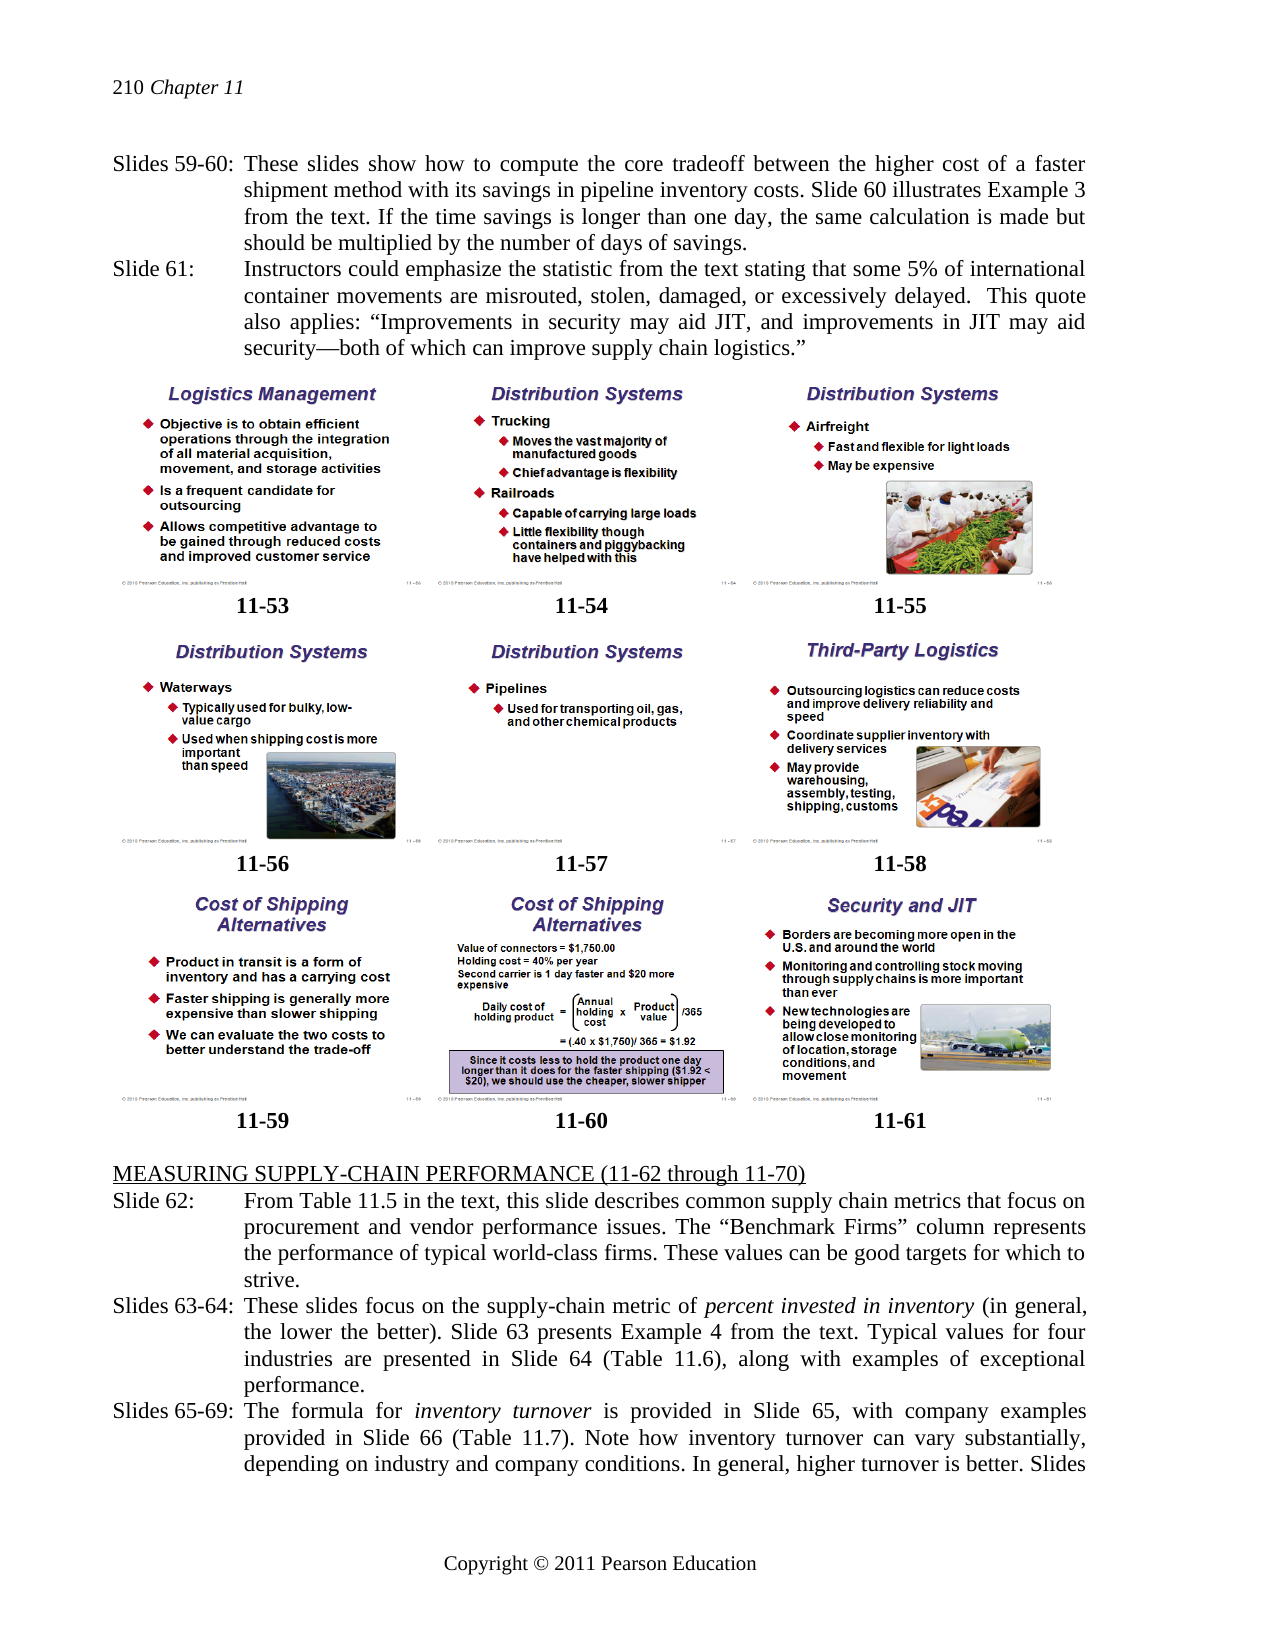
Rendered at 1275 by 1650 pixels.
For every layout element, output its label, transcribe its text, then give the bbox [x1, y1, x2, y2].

picture [112, 360, 1060, 592]
text 11-56 11-57 11-58 [112, 850, 1087, 876]
text Slides 59-60: These slides show how to compute the core tradeoff between the higher cost of a faster shipment method with its savings in pipeline inventory costs. Slide 60 illustrates Example 3 from the text. If the time savings is longer than one day, the same calculation is made but should be multiplied by the number of days of savings. [112, 150, 1087, 255]
picture [112, 876, 1060, 1108]
text MEASURING SUPPLY-CHAIN PERFORMANCE (11-62 through 11-70) [112, 1160, 1087, 1187]
text Slide 61: Instructors could emphasize the statistic from the text stating that some 5% of international container movements are misrouted, stolen, damaged, or excessively delayed. This quote also applies: “Improvements in security may aid JIT, and improvements in JIT may aid security—both of which can improve supply chain logistics.” [112, 255, 1087, 361]
text Slides 63-64: These slides focus on the supply-chain metric of percent invested in inventory (in general, the lower the better). Slide 63 presents Example 4 from the text. Typical values for four industries are presented in Slide 64 (Table 11.6), along with examples of exceptional performance. [112, 1292, 1087, 1397]
text 11-53 11-54 11-55 [112, 592, 1087, 618]
picture [112, 618, 1060, 850]
text Slide 62: From Table 11.5 in the text, this slide describes common supply chain metrics that focus on procurement and vendor performance issues. The “Benchmark Firms” column represents the performance of typical world-class firms. These values can be good targets for which to strive. [112, 1187, 1087, 1292]
text 11-59 11-60 11-61 [112, 1108, 1087, 1134]
